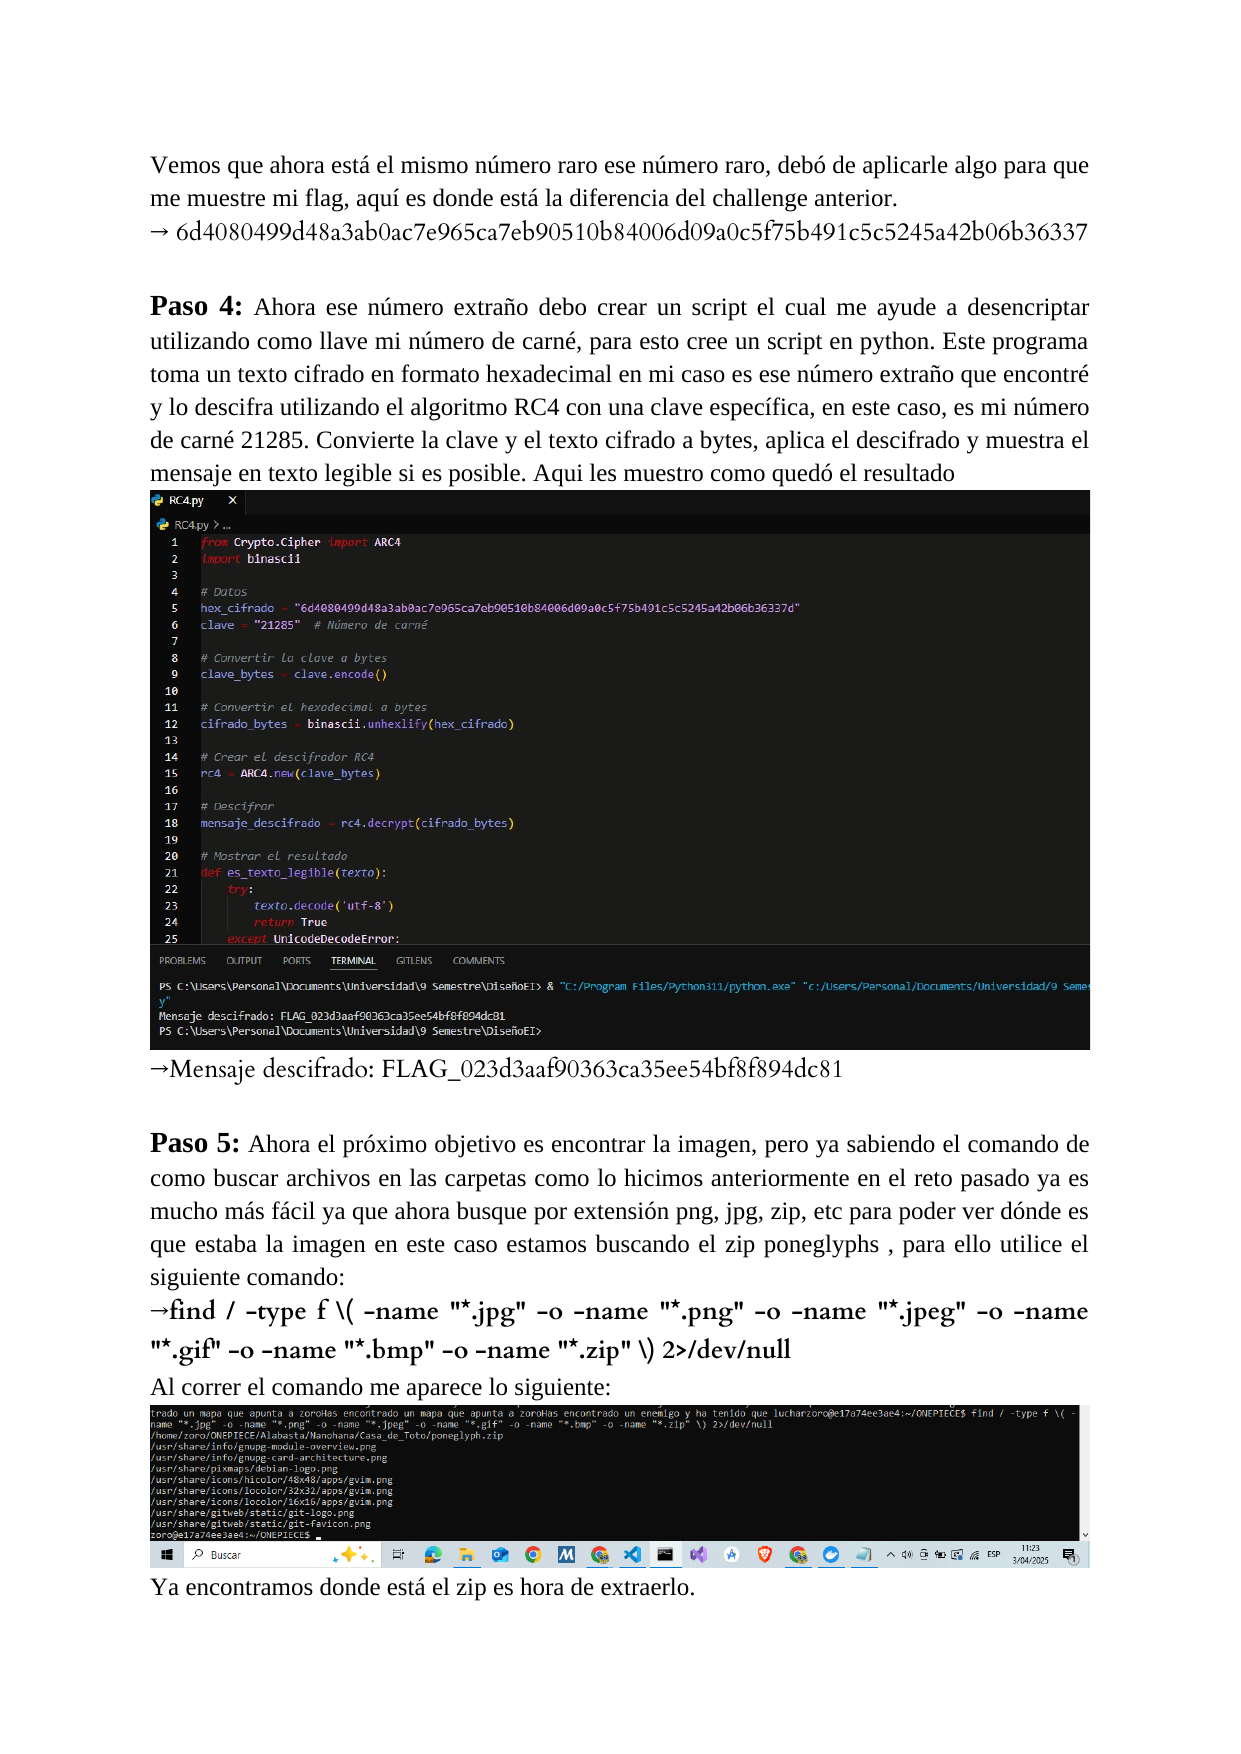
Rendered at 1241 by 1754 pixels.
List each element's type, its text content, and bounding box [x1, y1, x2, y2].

text →find / -type f \( -name "*.jpg" -o -name "*.png" -o -name "*.jpeg" -o -name "*.gif" -o -name "*.bmp" -o -name "*.zip" \) 2>/dev/null [150, 1295, 1090, 1367]
text → 6d4080499d48a3ab0ac7e965ca7eb90510b84006d09a0c5f75b491c5c5245a42b06b36337 [150, 216, 1090, 250]
picture [150, 1405, 1091, 1568]
text Paso 4: Ahora ese número extraño debo crear un script el cual me ayude a desencriptar utilizando como llave mi número de carné, para esto cree un script en python. Este programa toma un texto cifrado en formato hexadecimal en mi caso es ese número extraño que encontré y lo descifra utilizando el algoritmo RC4 con una clave específica, en este caso, es mi número de carné 21285. Convierte la clave y el texto cifrado a bytes, aplica el descifrado y muestra el mensaje en texto legible si es posible. Aqui les muestro como quedó el resultado [150, 288, 1090, 487]
text →Mensaje descifrado: FLAG_023d3aaf90363ca35ee54bf8f894dc81 [150, 1053, 1090, 1087]
text Paso 5: Ahora el próximo objetivo es encontrar la imagen, pero ya sabiendo el comando de como buscar archivos en las carpetas como lo hicimos anteriormente en el reto pasado ya es mucho más fácil ya que ahora busque por extensión png, jpg, zip, etc para poder ver dónde es que estaba la imagen en este caso estamos buscando el zip poneglyphs , para ello utilice el siguiente comando: [150, 1125, 1090, 1291]
text Al correr el comando me aparece lo siguiente: [150, 1372, 1090, 1401]
text Vemos que ahora está el mismo número raro ese número raro, debó de aplicarle algo para que me muestre mi flag, aquí es donde está la diferencia del challenge anterior. [150, 150, 1090, 212]
text Ya encontramos donde está el zip es hora de extraerlo. [150, 1572, 1090, 1601]
picture [150, 490, 1091, 1050]
